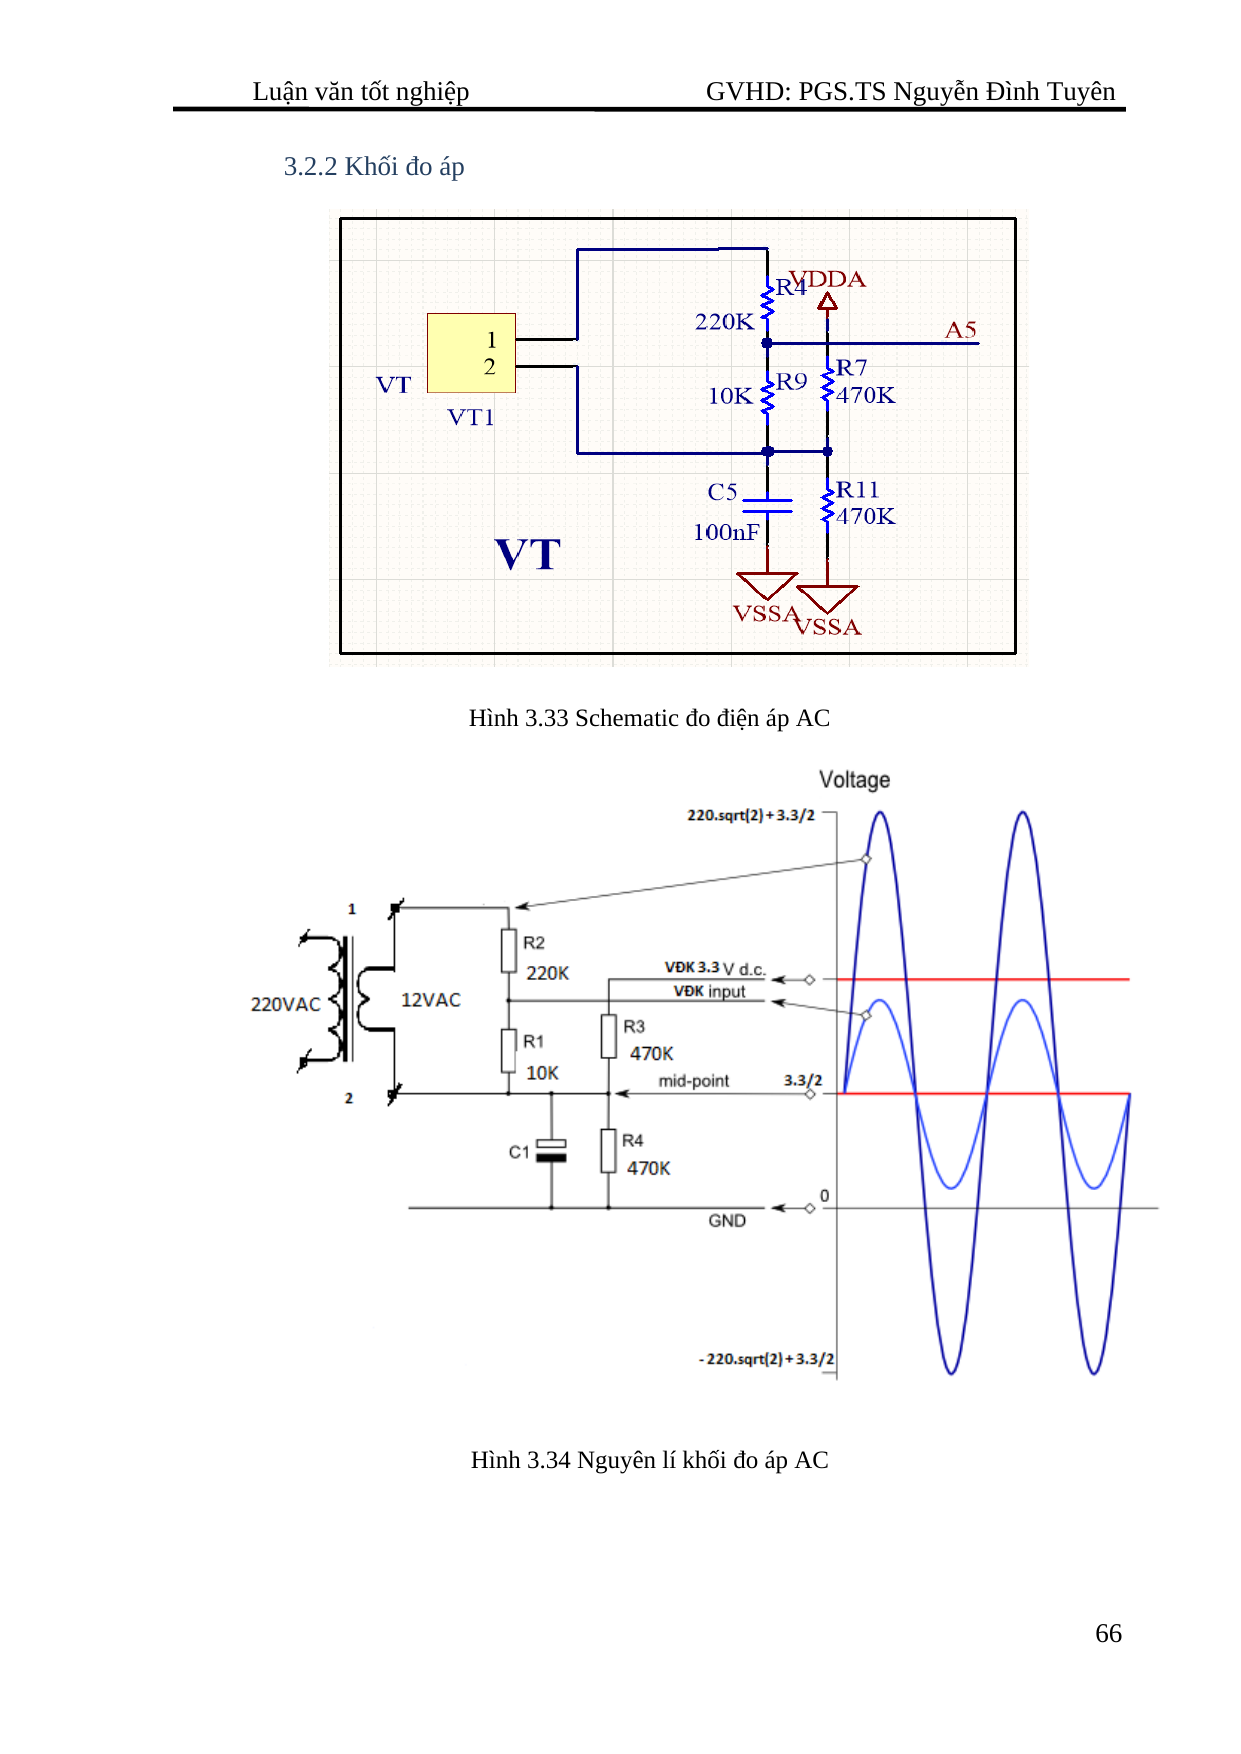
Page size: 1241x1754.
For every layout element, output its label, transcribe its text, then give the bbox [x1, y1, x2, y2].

subtitle 3.2.2 Khối đo áp [177, 150, 1122, 181]
picture [236, 752, 1182, 1409]
picture [329, 209, 1030, 667]
